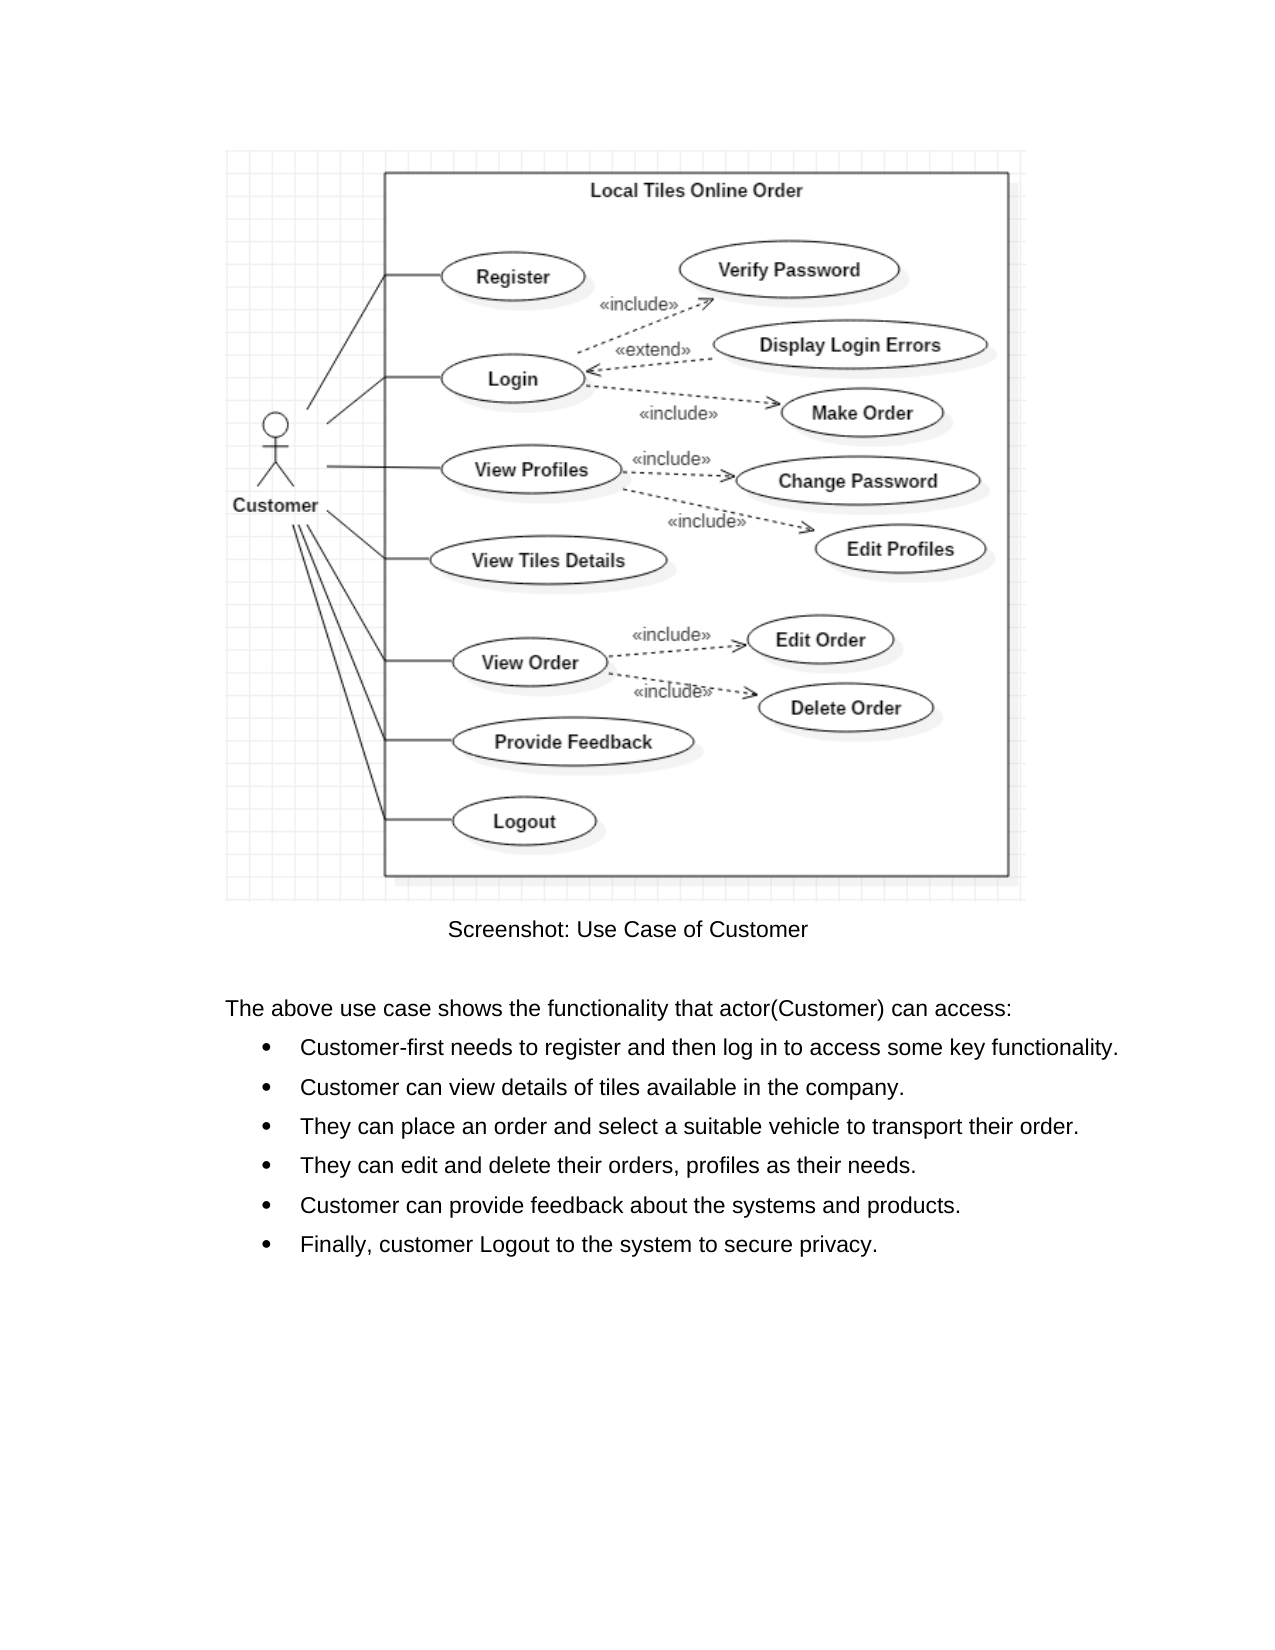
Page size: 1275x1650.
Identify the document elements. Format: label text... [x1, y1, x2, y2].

list Customer can provide feedback about the systems and products. [262, 1192, 1125, 1218]
picture [225, 150, 1027, 902]
list They can edit and delete their orders, profiles as their needs. [262, 1152, 1125, 1179]
list Finally, customer Logout to the system to secure privacy. [262, 1231, 1125, 1258]
list The above use case shows the functionality that actor(Customer) can access: [225, 994, 1125, 1021]
list Customer can view details of tiles available in the company. [262, 1073, 1125, 1100]
list Customer-first needs to register and then log in to access some key functionality. [262, 1034, 1125, 1060]
list Screenshot: Use Case of Customer [225, 916, 1125, 942]
list They can place an order and select a suitable vehicle to transport their order. [262, 1113, 1125, 1139]
